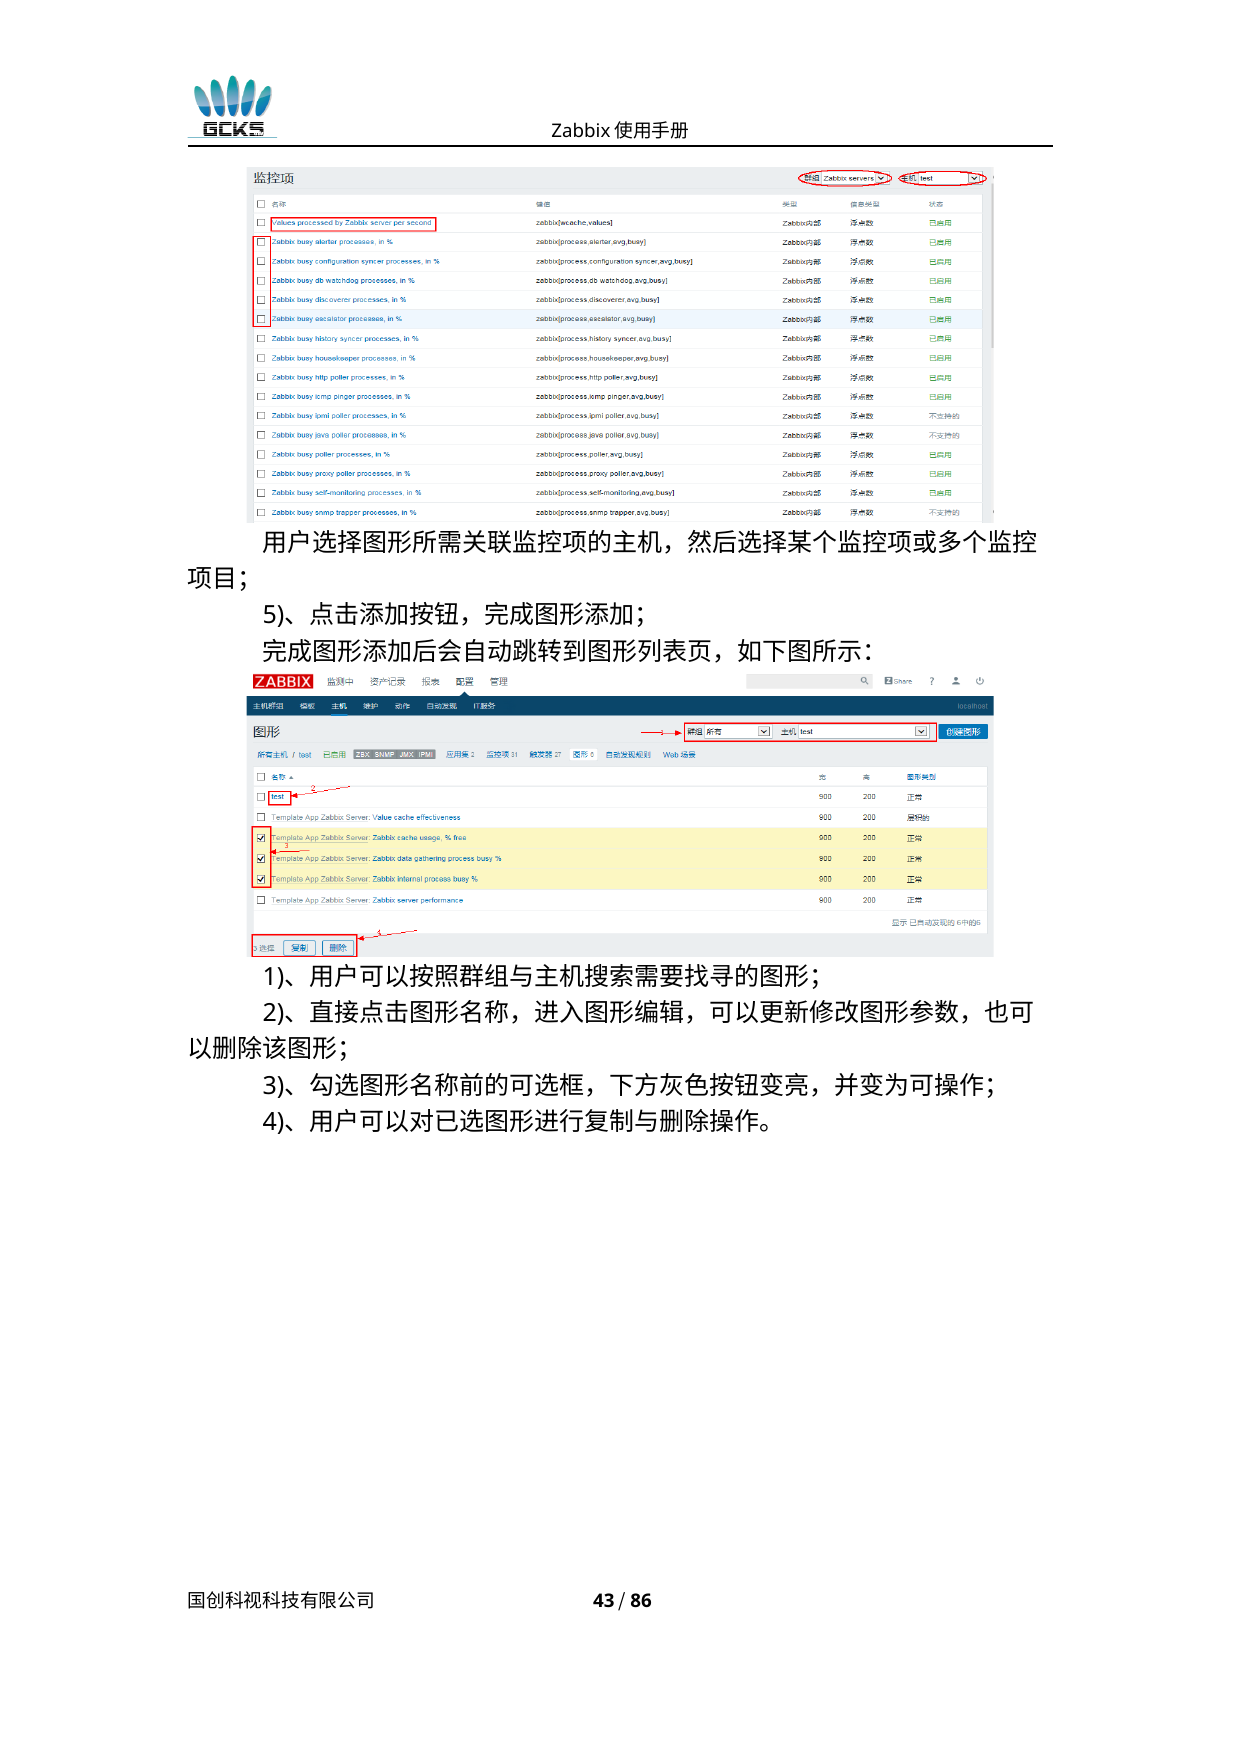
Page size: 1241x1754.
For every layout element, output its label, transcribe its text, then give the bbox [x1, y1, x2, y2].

text 2)、直接点击图形名称，进入图形编辑，可以更新修改图形参数，也可以删除该图形； [187, 993, 1053, 1065]
picture [246, 667, 994, 957]
text 1)、用户可以按照群组与主机搜索需要找寻的图形； [187, 956, 1053, 993]
text 用户选择图形所需关联监控项的主机，然后选择某个监控项或多个监控项目； [187, 522, 1053, 595]
text 5)、点击添加按钮，完成图形添加； [187, 595, 1053, 631]
text 4)、用户可以对已选图形进行复制与删除操作。 [187, 1101, 1053, 1138]
text 3)、勾选图形名称前的可选框，下方灰色按钮变亮，并变为可操作； [187, 1065, 1053, 1101]
picture [246, 167, 994, 523]
text 完成图形添加后会自动跳转到图形列表页，如下图所示： [187, 631, 1053, 667]
picture [187, 73, 278, 138]
